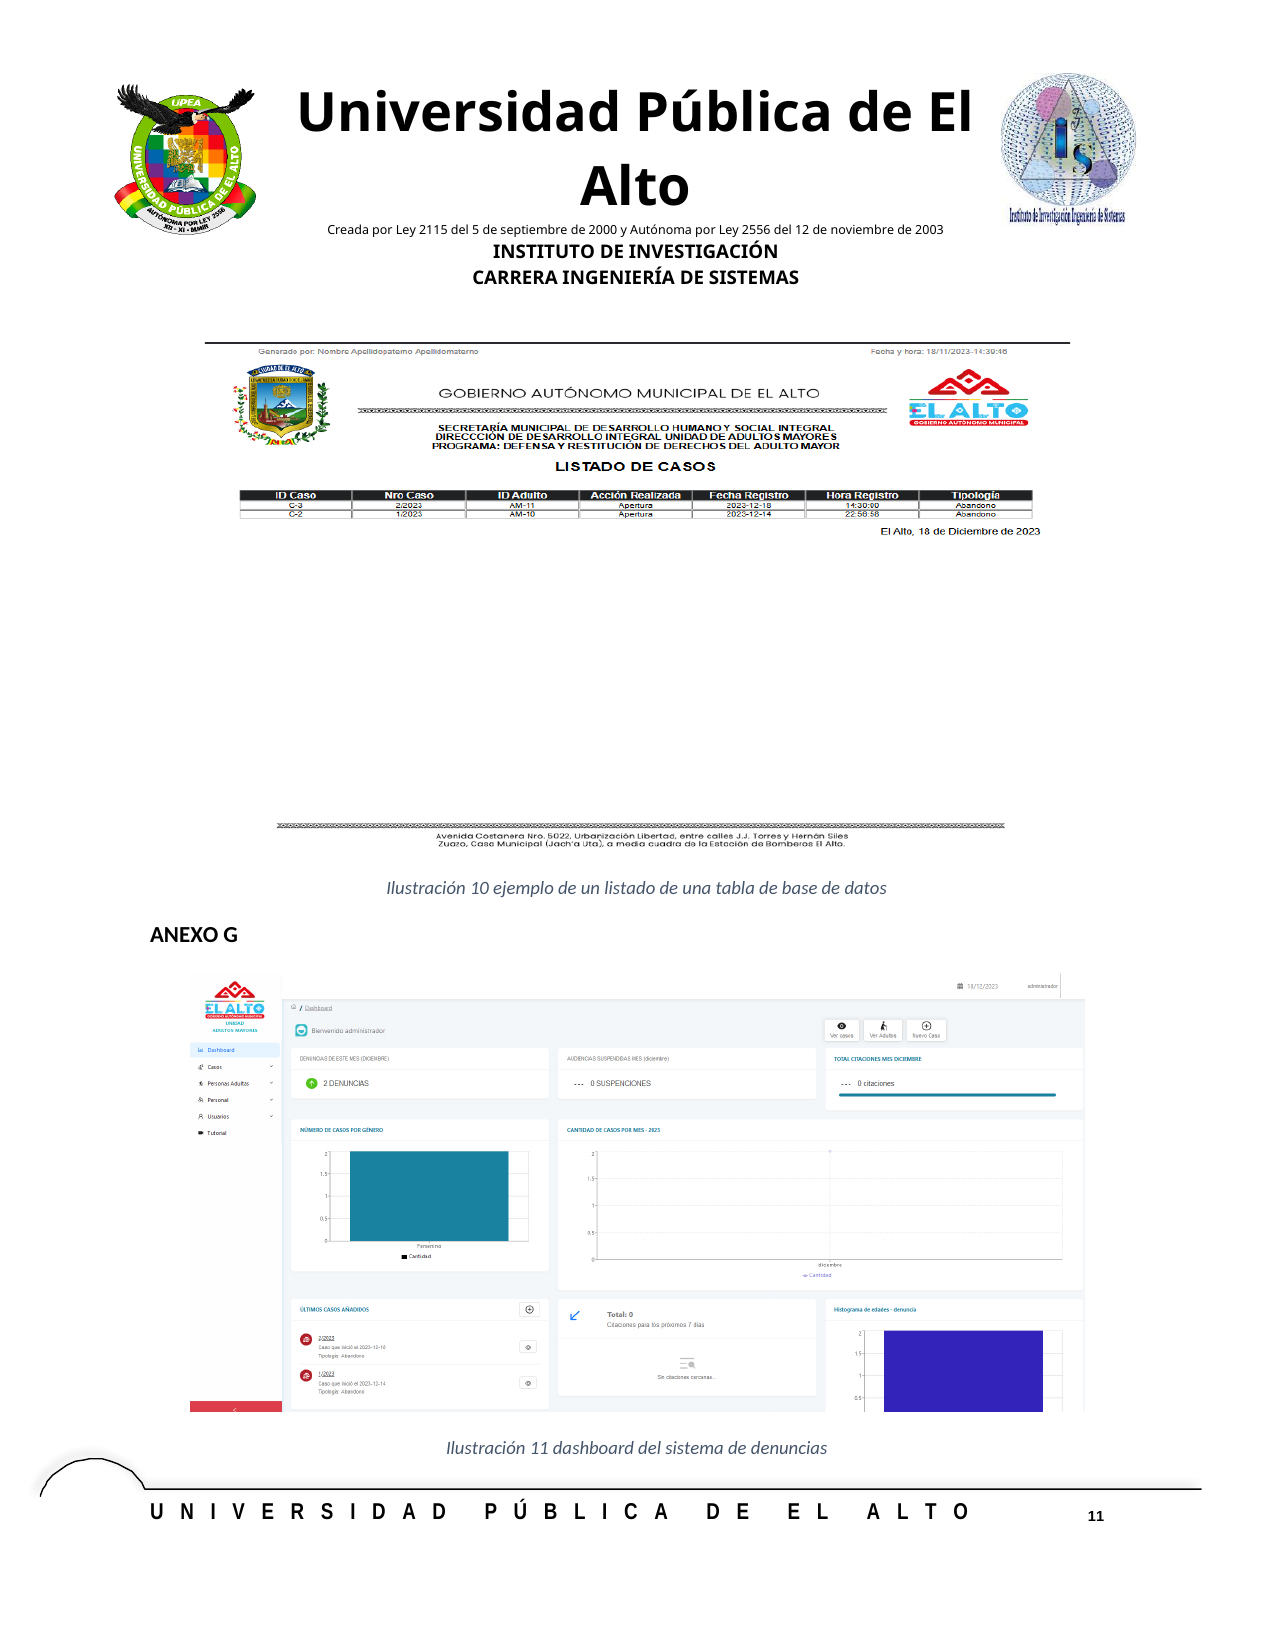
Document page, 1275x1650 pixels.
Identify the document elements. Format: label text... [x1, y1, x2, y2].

picture [103, 73, 269, 240]
text ANEXO G [150, 920, 1125, 948]
picture [204, 342, 1071, 852]
picture [1001, 73, 1163, 227]
text Ilustración 11 dashboard del sistema de denuncias [150, 1437, 1125, 1459]
text Ilustración 10 ejemplo de un listado de una tabla de base de datos [150, 876, 1125, 899]
picture [190, 973, 1086, 1412]
